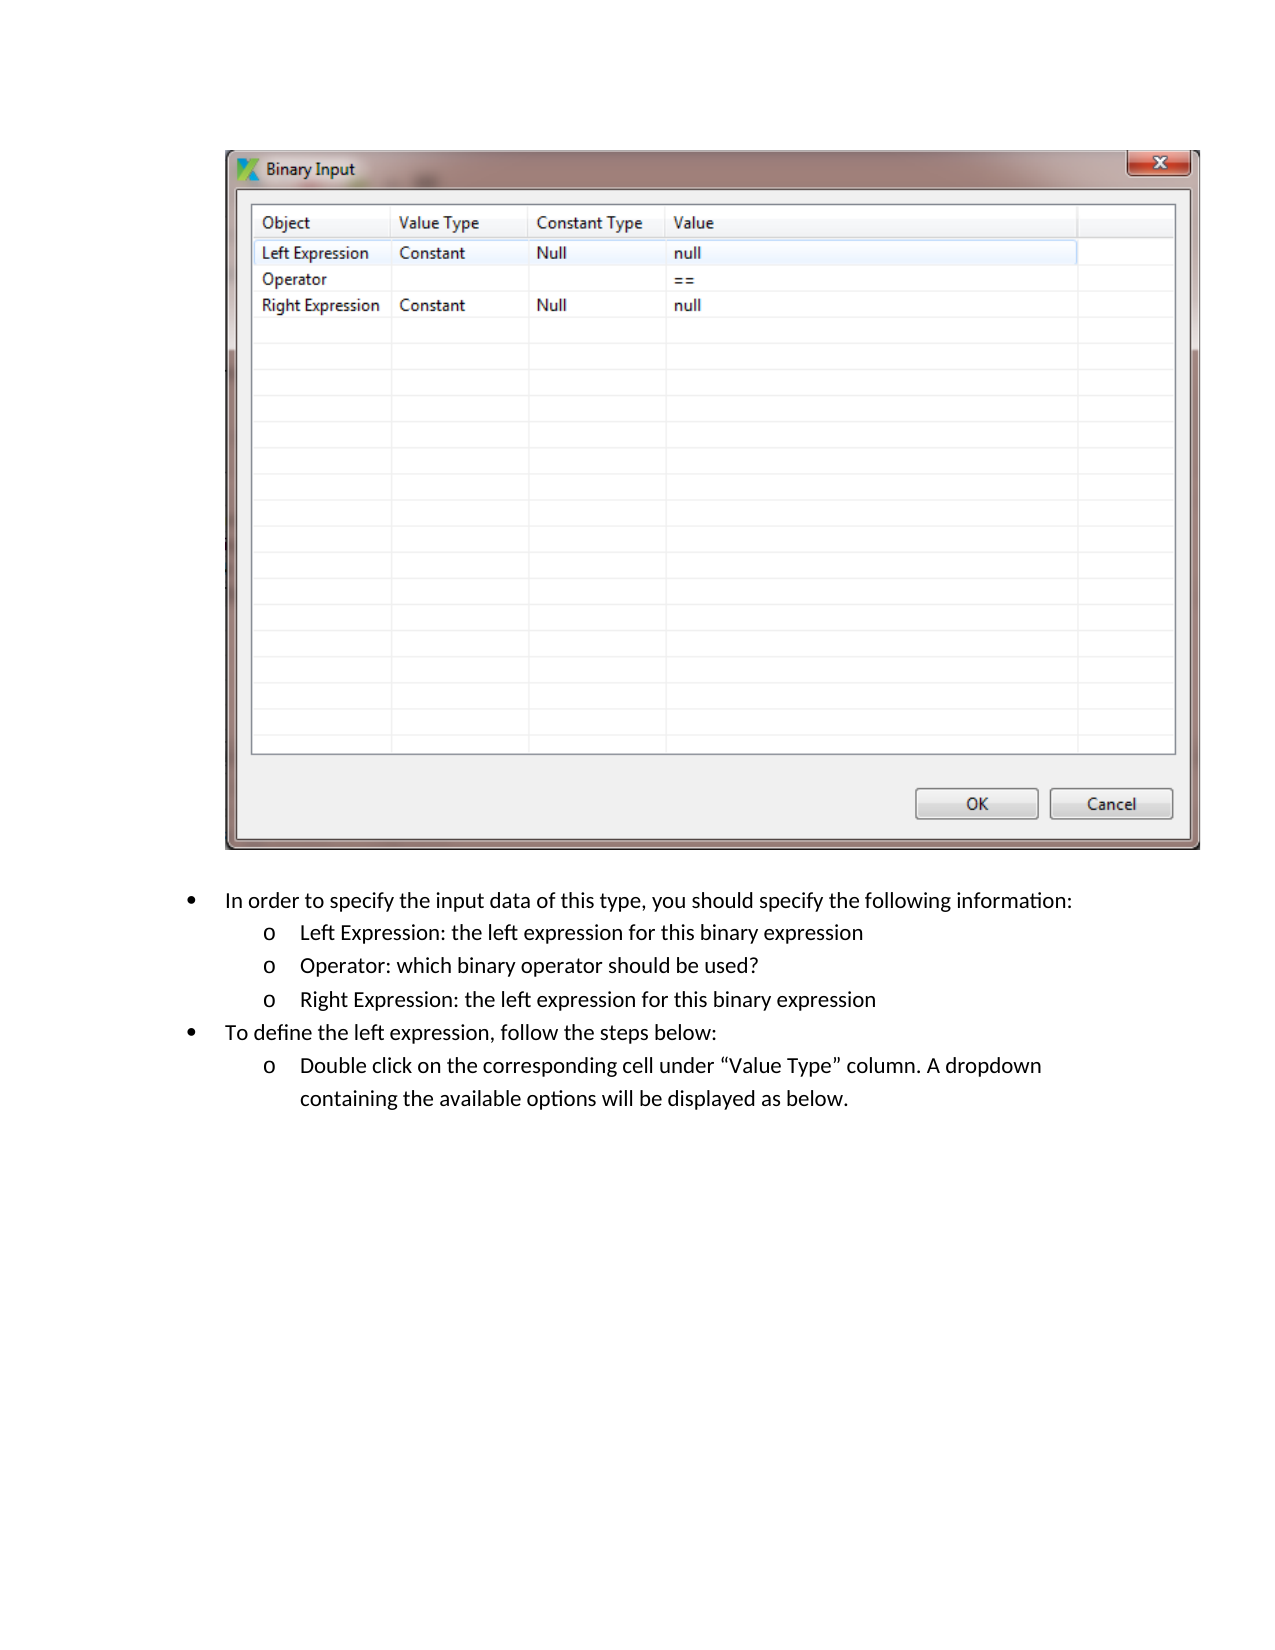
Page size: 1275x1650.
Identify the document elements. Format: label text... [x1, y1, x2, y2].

list Left Expression: the left expression for this binary expression [262, 918, 1125, 947]
list Right Expression: the left expression for this binary expression [262, 985, 1125, 1014]
list To define the left expression, follow the steps below: [187, 1018, 1125, 1047]
list Operator: which binary operator should be used? [262, 951, 1125, 981]
picture [225, 150, 1200, 850]
list In order to specify the input data of this type, you should specify the following information: [187, 886, 1125, 914]
list Double click on the corresponding cell under “Value Type” column. A dropdown containing the available options will be displayed as below. [262, 1051, 1125, 1112]
